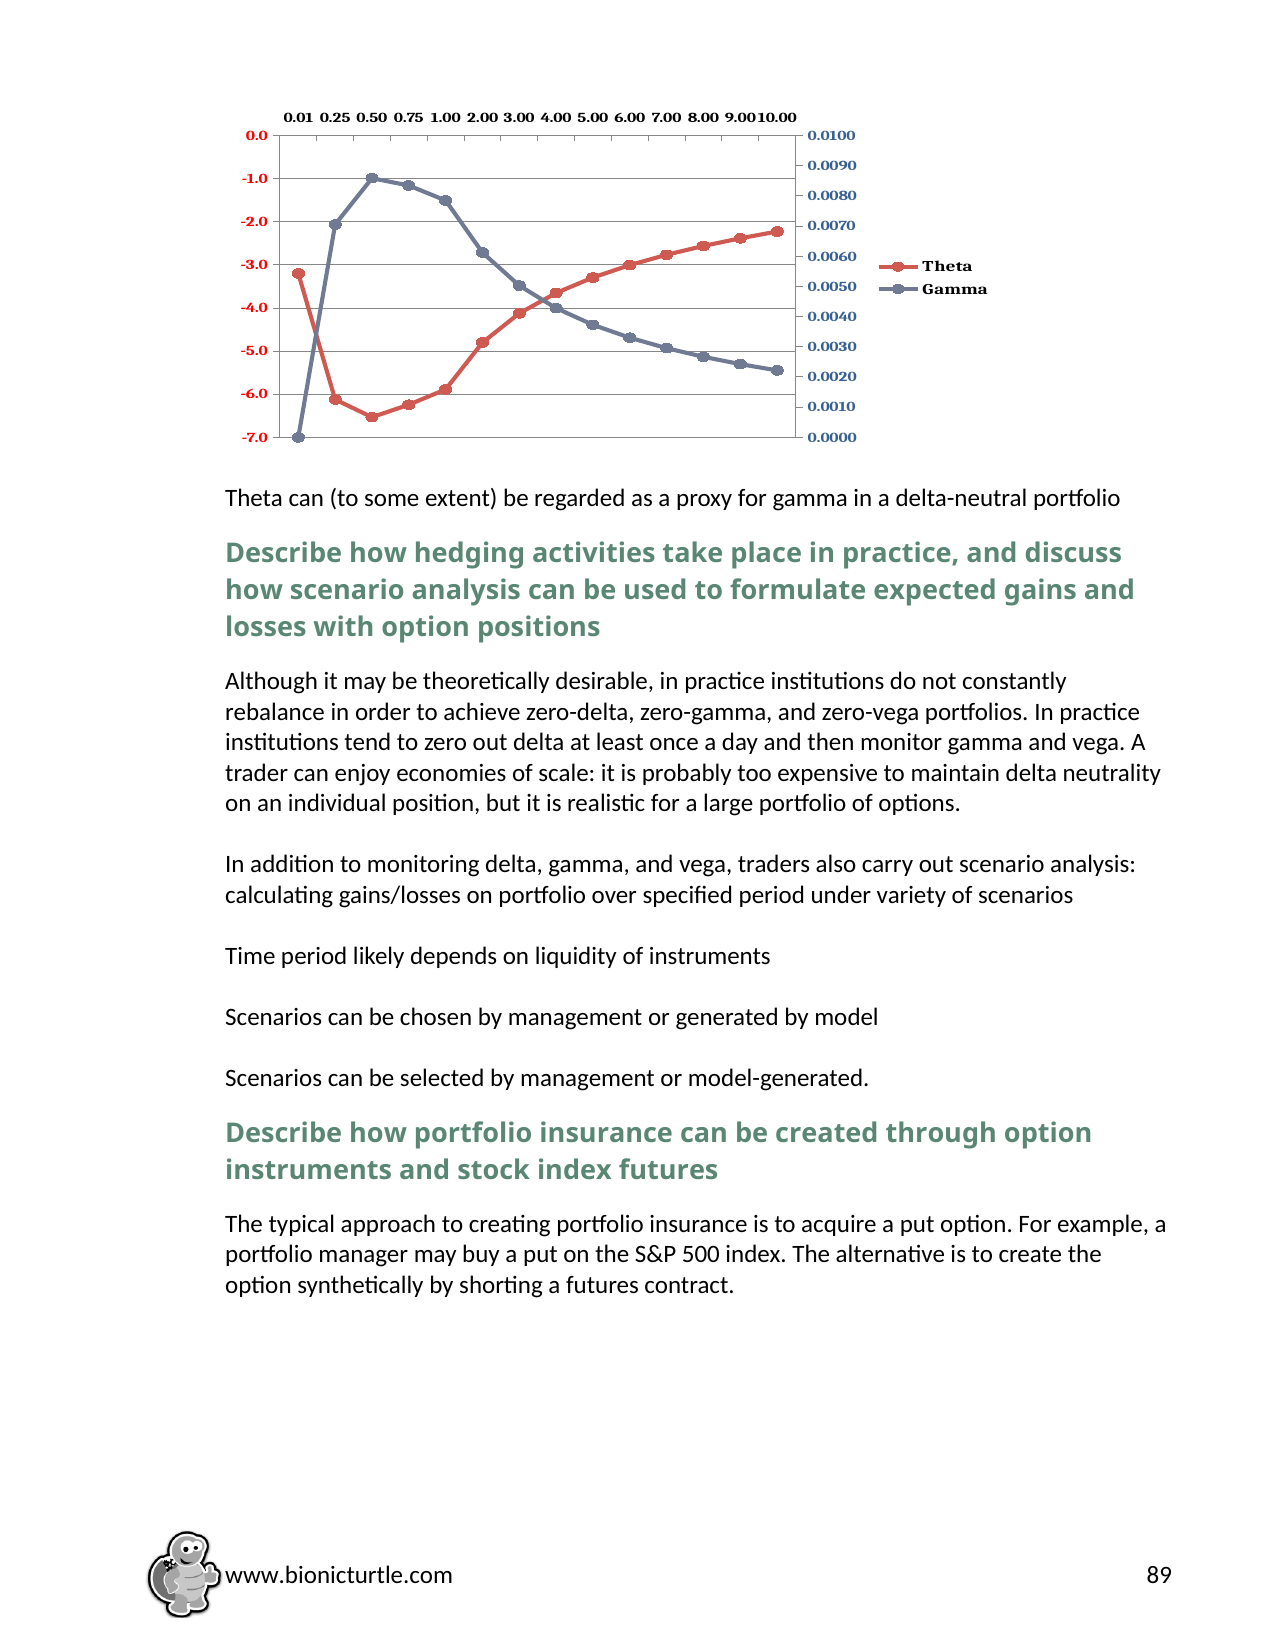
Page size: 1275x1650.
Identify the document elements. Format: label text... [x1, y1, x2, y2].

text Although it may be theoretically desirable, in practice institutions do not constantly rebalance in order to achieve zero-delta, zero-gamma, and zero-vega portfolios. In practice institutions tend to zero out delta at least once a day and then monitor gamma and vega. A trader can enjoy economies of scale: it is probably too expensive to maintain delta neutrality on an individual position, but it is realistic for a large portfolio of options. [225, 665, 1172, 818]
subtitle Describe how hedging activities take place in practice, and discuss how scenario analysis can be used to formulate expected gains and losses with option positions [225, 534, 1172, 644]
text Scenarios can be selected by management or model-generated. [225, 1062, 1172, 1093]
text Time period likely depends on liquidity of instruments [225, 940, 1172, 971]
text Theta can (to some extent) be regarded as a proxy for gamma in a delta-neutral portfolio [225, 482, 1172, 513]
subtitle Describe how portfolio insurance can be created through option instruments and stock index futures [225, 1113, 1172, 1187]
text Scenarios can be chosen by management or generated by model [225, 1001, 1172, 1032]
text In addition to monitoring delta, gamma, and vega, traders also carry out scenario analysis: calculating gains/losses on portfolio over specified period under variety of scenarios [225, 848, 1172, 909]
text The typical approach to creating portfolio insurance is to acquire a put option. For example, a portfolio manager may buy a put on the S&P 500 index. The alternative is to create the option synthetically by shorting a futures contract. [225, 1208, 1172, 1299]
